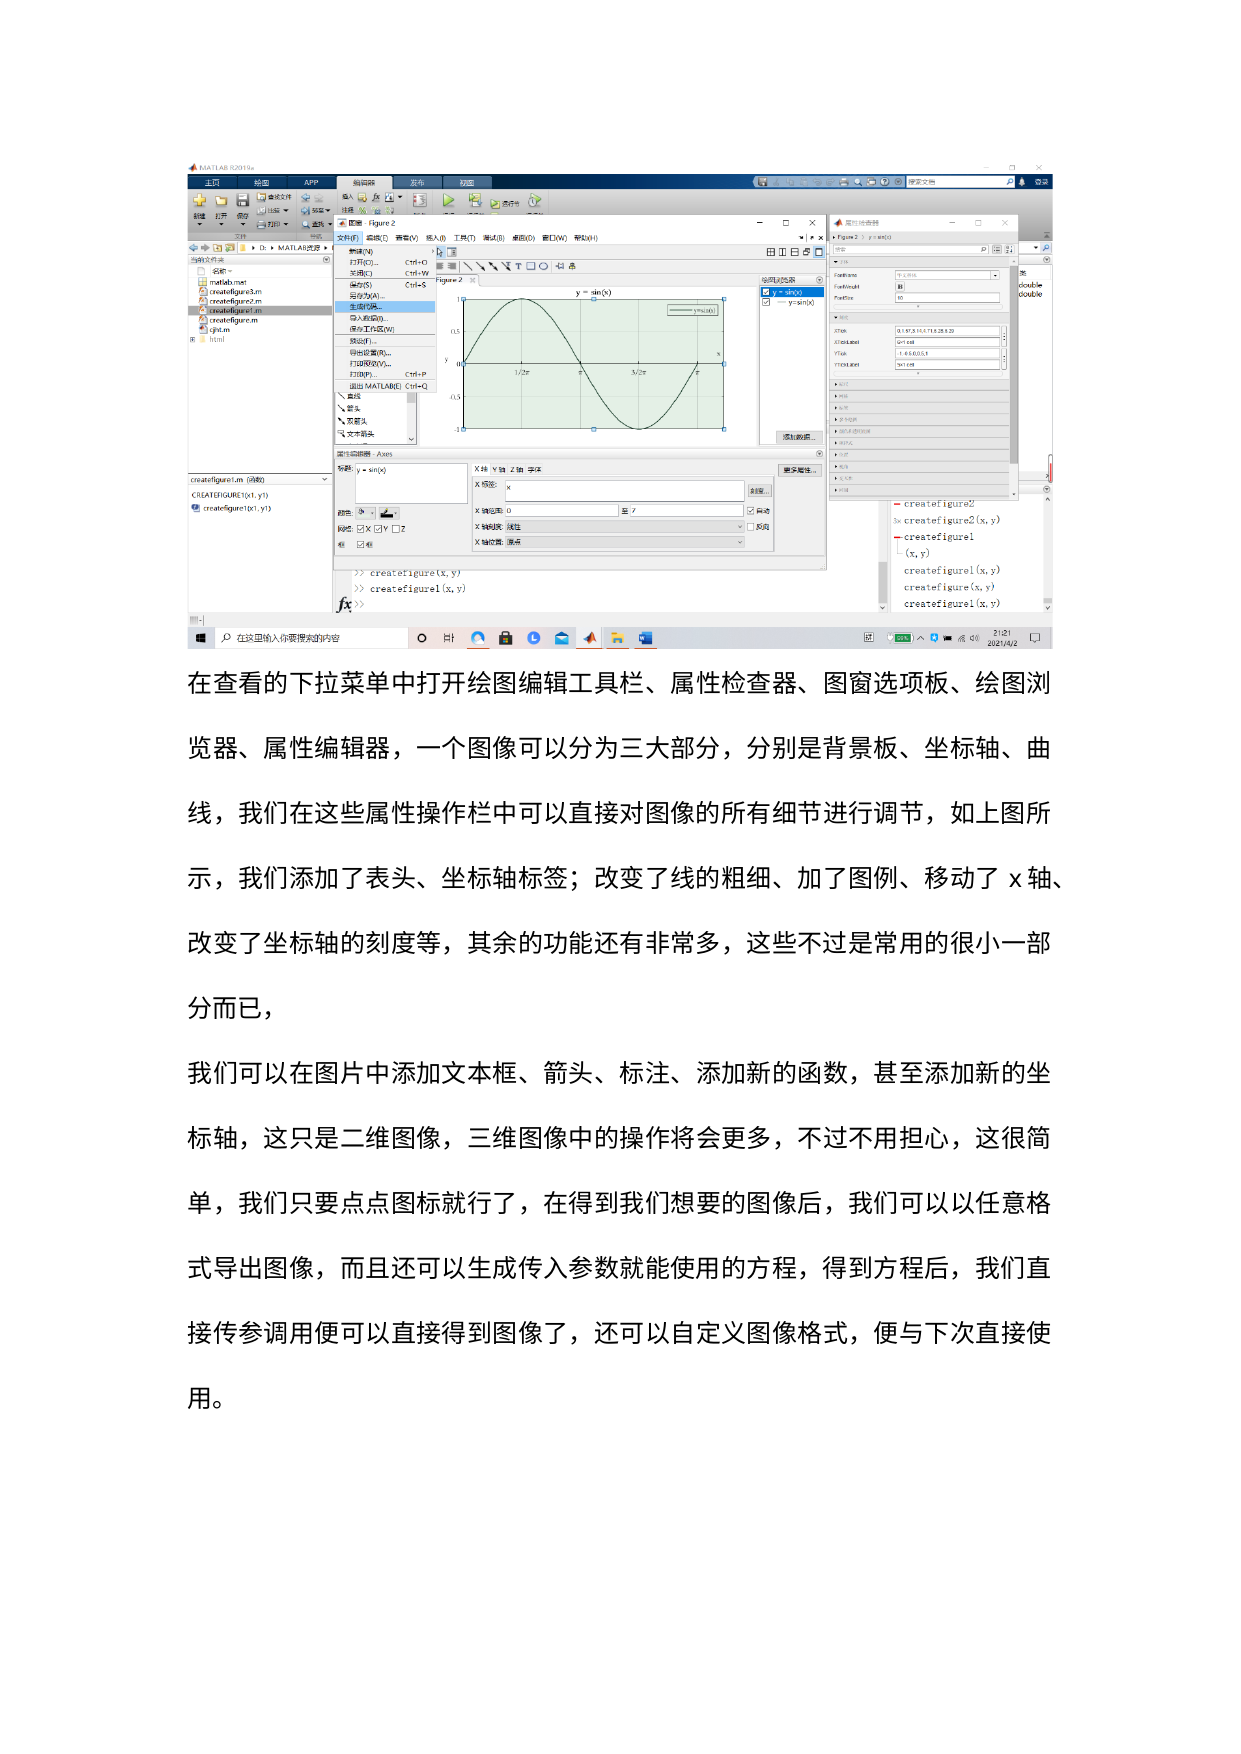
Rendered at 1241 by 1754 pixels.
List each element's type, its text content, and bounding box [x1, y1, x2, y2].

picture [187, 162, 1053, 649]
text 我们可以在图片中添加文本框、箭头、标注、添加新的函数，甚至添加新的坐标轴，这只是二维图像，三维图像中的操作将会更多，不过不用担心，这很简单，我们只要点点图标就行了，在得到我们想要的图像后，我们可以以任意格式导出图像，而且还可以生成传入参数就能使用的方程，得到方程后，我们直接传参调用便可以直接得到图像了，还可以自定义图像格式，便与下次直接使用。 [187, 1039, 1053, 1429]
text 在查看的下拉菜单中打开绘图编辑工具栏、属性检查器、图窗选项板、绘图浏览器、属性编辑器，一个图像可以分为三大部分，分别是背景板、坐标轴、曲线，我们在这些属性操作栏中可以直接对图像的所有细节进行调节，如上图所示，我们添加了表头、坐标轴标签；改变了线的粗细、加了图例、移动了x轴、改变了坐标轴的刻度等，其余的功能还有非常多，这些不过是常用的很小一部分而已， [187, 649, 1053, 1039]
